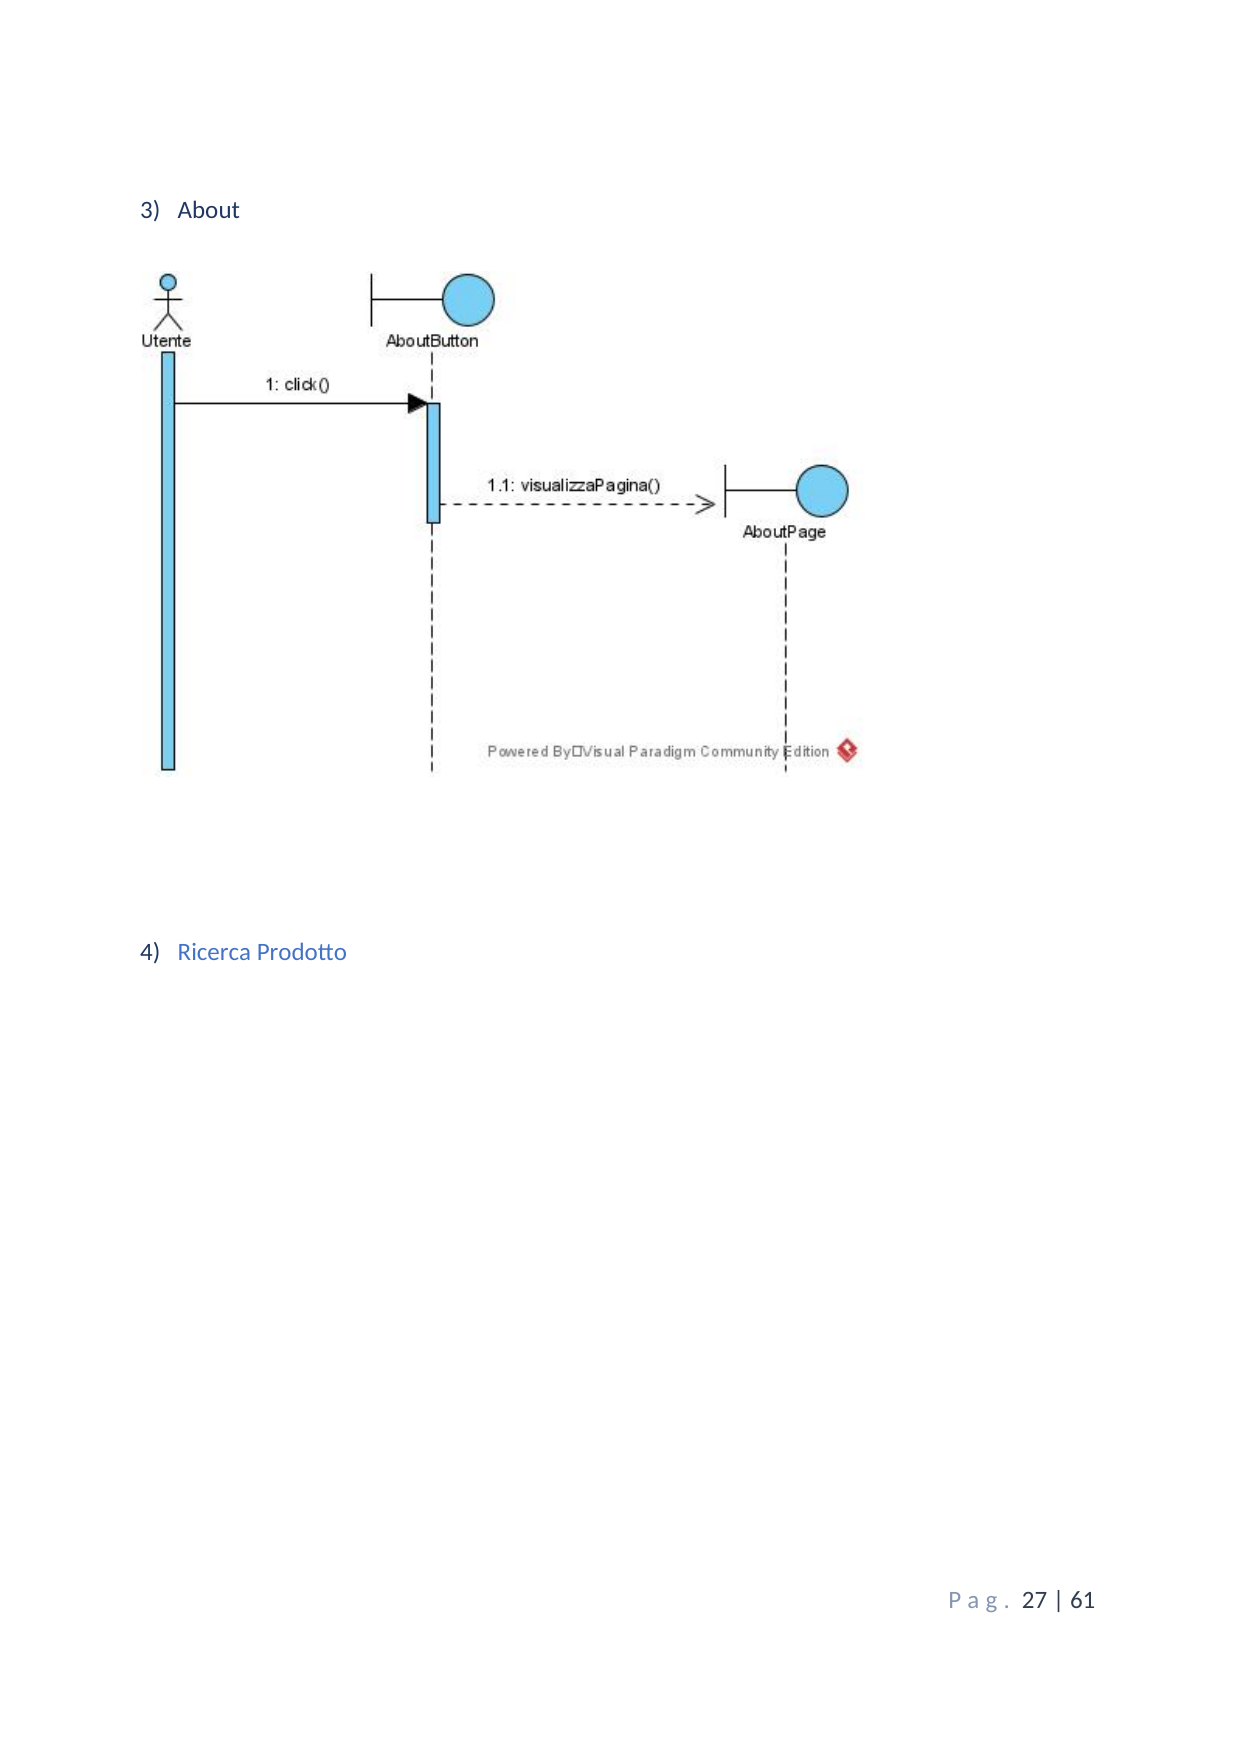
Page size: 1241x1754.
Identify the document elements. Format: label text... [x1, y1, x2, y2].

picture [118, 271, 865, 777]
list Ricerca Prodotto [140, 937, 1122, 967]
list About [140, 194, 1122, 225]
